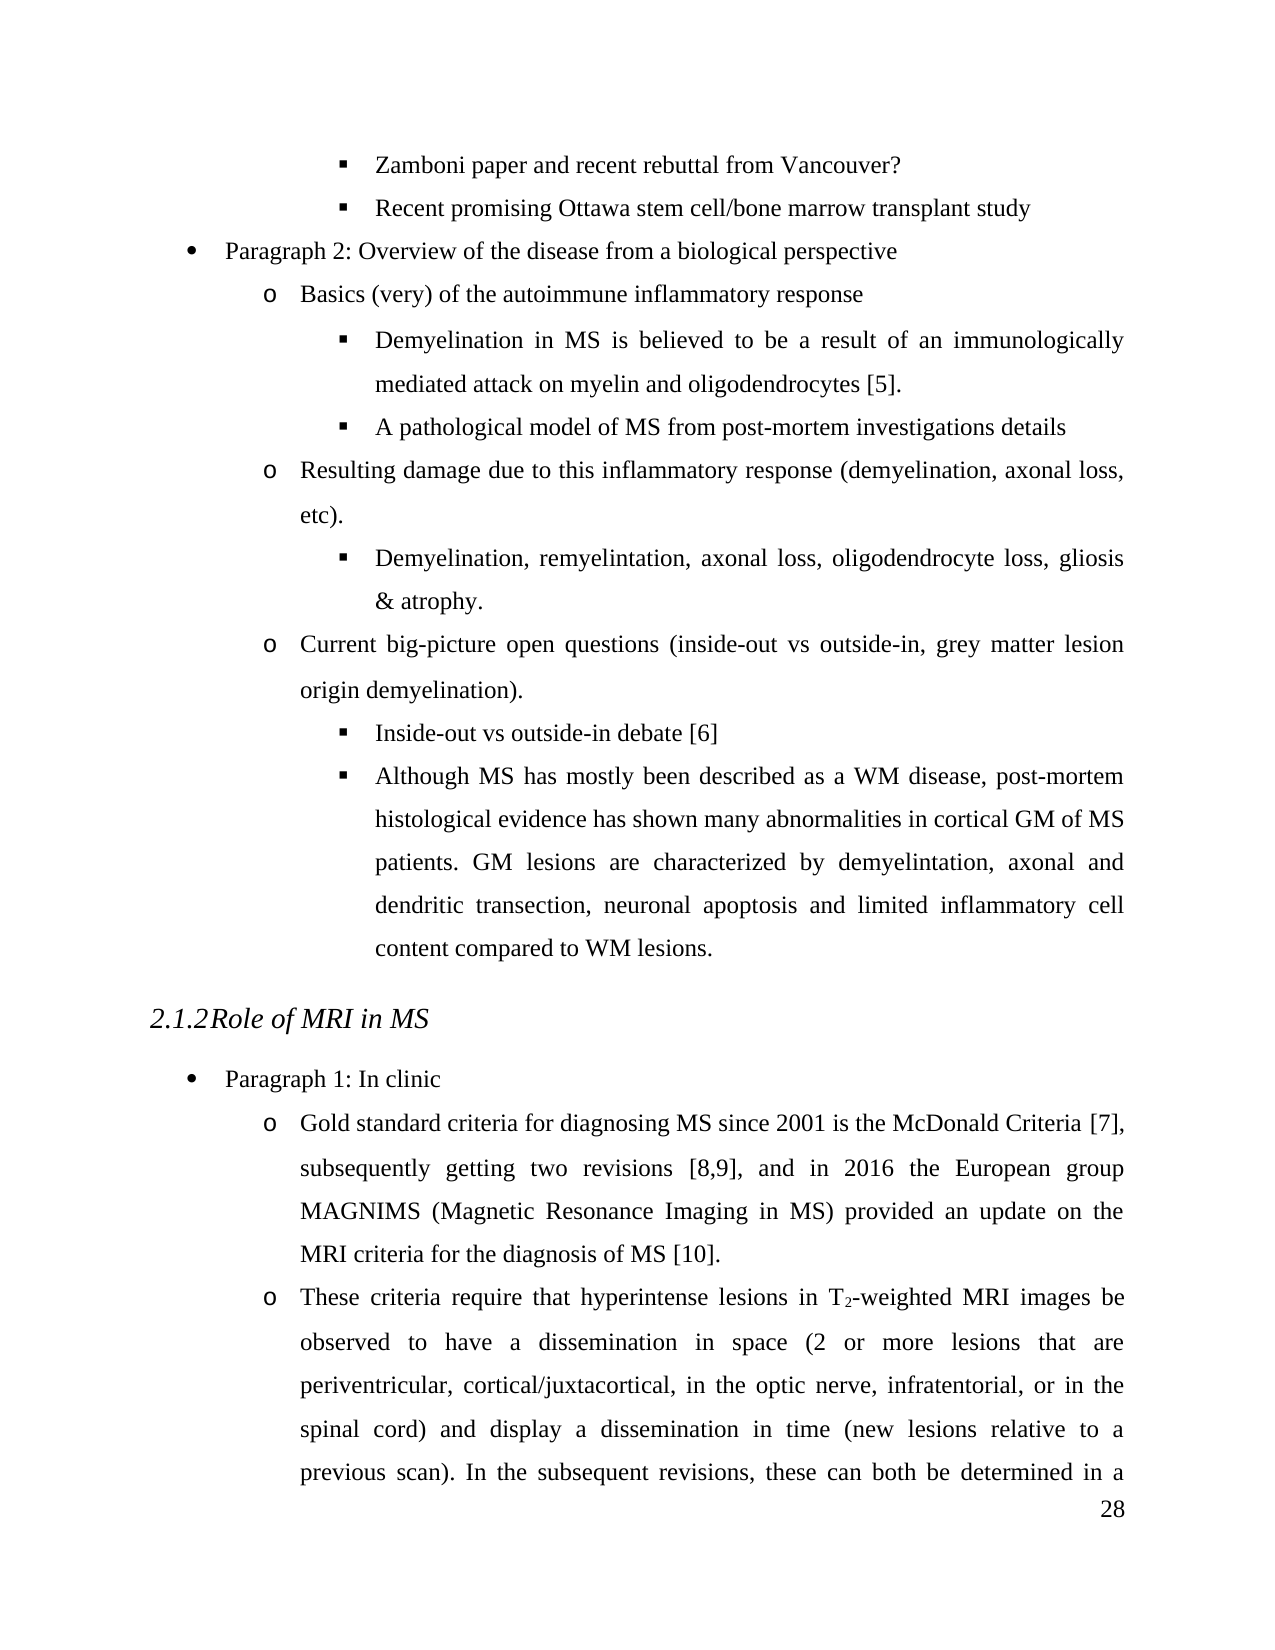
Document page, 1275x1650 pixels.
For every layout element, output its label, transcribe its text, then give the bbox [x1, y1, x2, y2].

list Paragraph 1: In clinic [187, 1064, 1125, 1093]
list Recent promising Ottawa stem cell/bone marrow transplant study [337, 193, 1125, 222]
list Zamboni paper and recent rebuttal from Vancouver? [337, 150, 1125, 179]
subtitle Role of MRI in MS [150, 1002, 1125, 1035]
list Paragraph 2: Overview of the disease from a biological perspective [187, 236, 1125, 265]
list Demyelination in MS is believed to be a result of an immunologically mediated attack on myelin and oligodendrocytes [5]. [337, 326, 1125, 397]
list Although MS has mostly been described as a WM disease, post-mortem histological evidence has shown many abnormalities in cortical GM of MS patients. GM lesions are characterized by demyelintation, axonal and dendritic transection, neuronal apoptosis and limited inflammatory cell content compared to WM lesions. [337, 761, 1125, 962]
list Current big-picture open questions (inside-out vs outside-in, grey matter lesion origin demyelination). [262, 629, 1125, 703]
list Gold standard criteria for diagnosing MS since 2001 is the McDonald Criteria [7], subsequently getting two revisions [8,9], and in 2016 the European group MAGNIMS (Magnetic Resonance Imaging in MS) provided an update on the MRI criteria for the diagnosis of MS [10]. [262, 1108, 1125, 1268]
list Basics (very) of the autoimmune inflammatory response [262, 279, 1125, 310]
list Inside-out vs outside-in debate [6] [337, 718, 1125, 747]
list Resulting damage due to this inflammatory response (demyelination, axonal loss, etc). [262, 455, 1125, 529]
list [262, 1282, 1125, 1486]
list Demyelination, remyelintation, axonal loss, oligodendrocyte loss, gliosis & atrophy. [337, 543, 1125, 615]
list A pathological model of MS from post-mortem investigations details [337, 412, 1125, 441]
